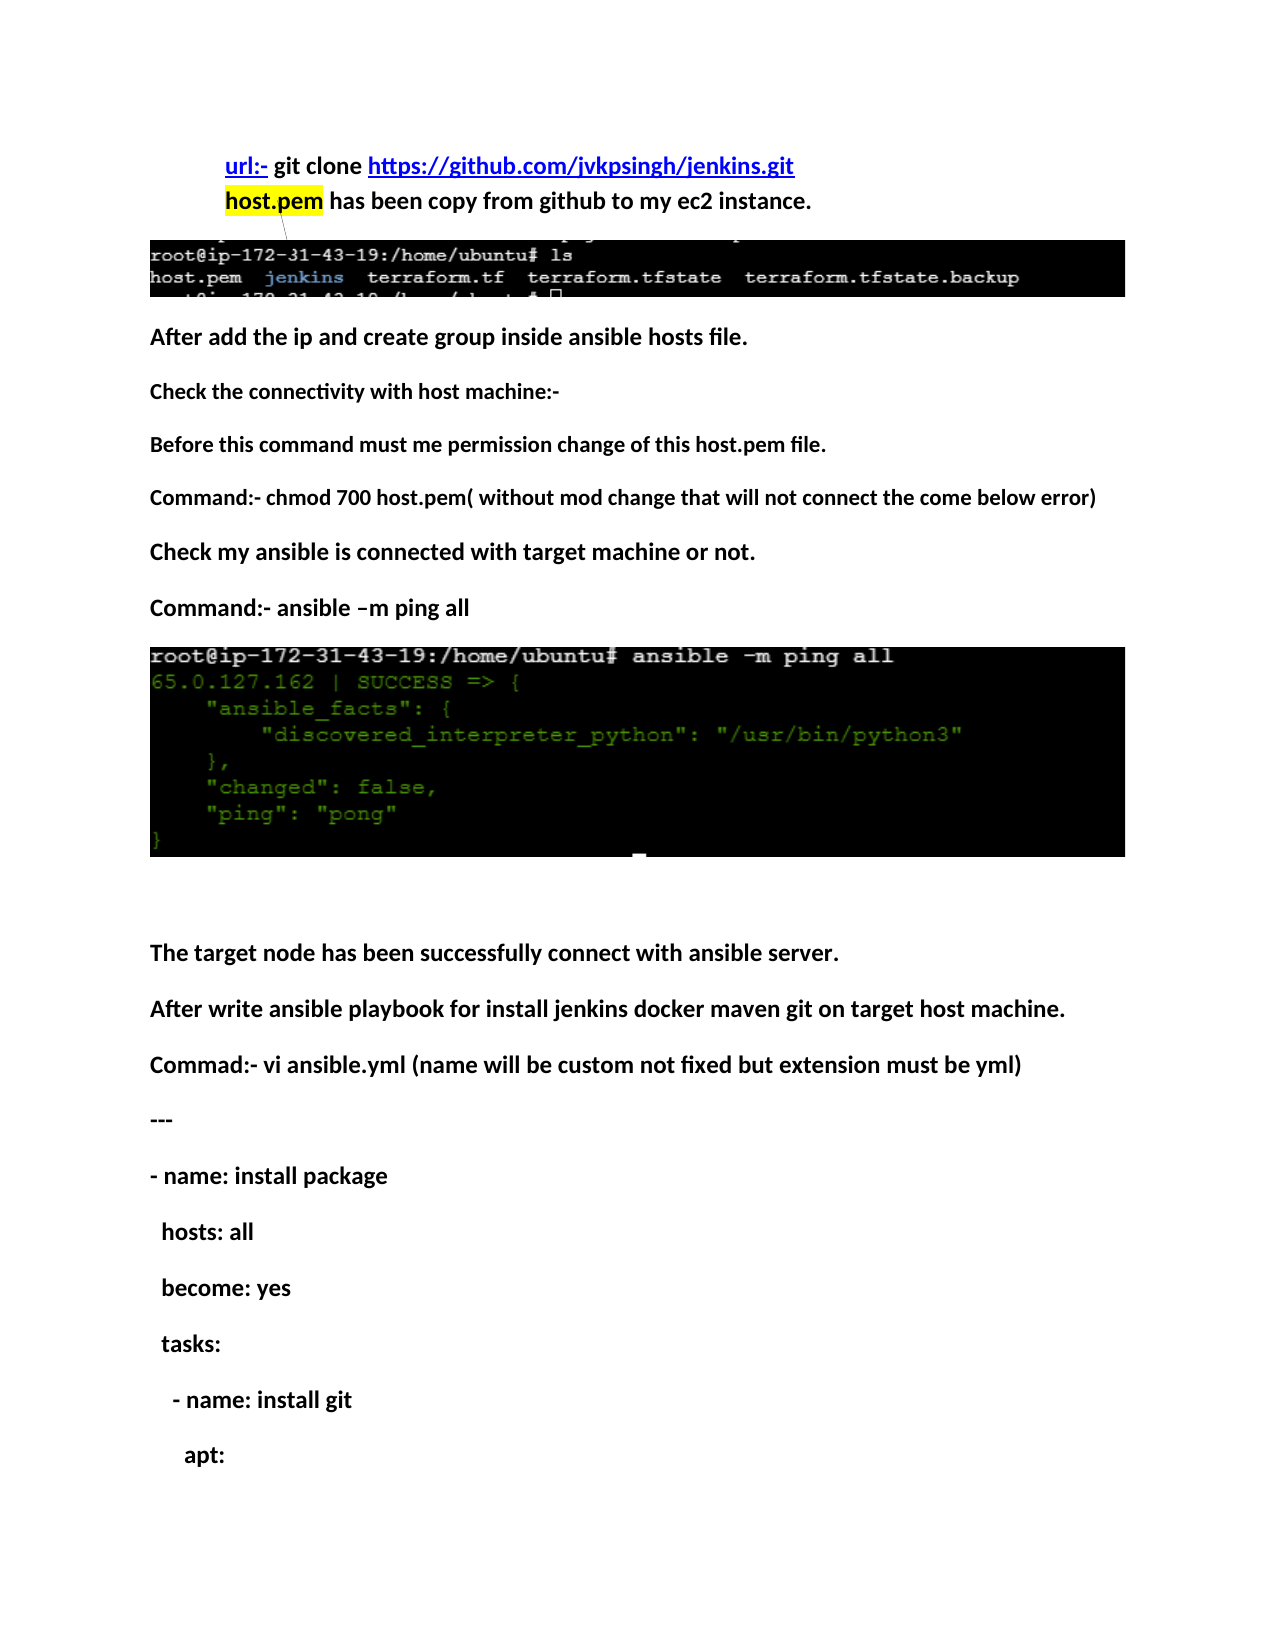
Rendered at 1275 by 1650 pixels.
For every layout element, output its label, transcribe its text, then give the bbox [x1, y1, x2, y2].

picture [150, 647, 1125, 857]
text tasks: [150, 1328, 1125, 1358]
text Before this command must me permission change of this host.pem file. [150, 430, 1125, 458]
list url:- git clone https://github.com/jvkpsingh/jenkins.git [225, 150, 1125, 181]
text Commad:- vi ansible.yml (name will be custom not fixed but extension must be yml) [150, 1049, 1125, 1079]
text After add the ip and create group inside ansible hosts file. [150, 321, 1125, 352]
text - name: install git [150, 1384, 1125, 1414]
text hosts: all [150, 1216, 1125, 1247]
text become: yes [150, 1272, 1125, 1303]
text After write ansible playbook for install jenkins docker maven git on target host machine. [150, 993, 1125, 1023]
text - name: install package [150, 1161, 1125, 1191]
text apt: [150, 1440, 1125, 1470]
text Command:- ansible –m ping all [150, 592, 1125, 623]
text --- [150, 1105, 1125, 1135]
text Check my ansible is connected with target machine or not. [150, 536, 1125, 567]
text Command:- chmod 700 host.pem( without mod change that will not connect the come below error) [150, 483, 1125, 511]
text Check the connectivity with host machine:- [150, 377, 1125, 405]
text The target node has been successfully connect with ansible server. [150, 937, 1125, 968]
picture [150, 240, 1125, 297]
list host.pem has been copy from github to my ec2 instance. [323, 185, 1125, 216]
